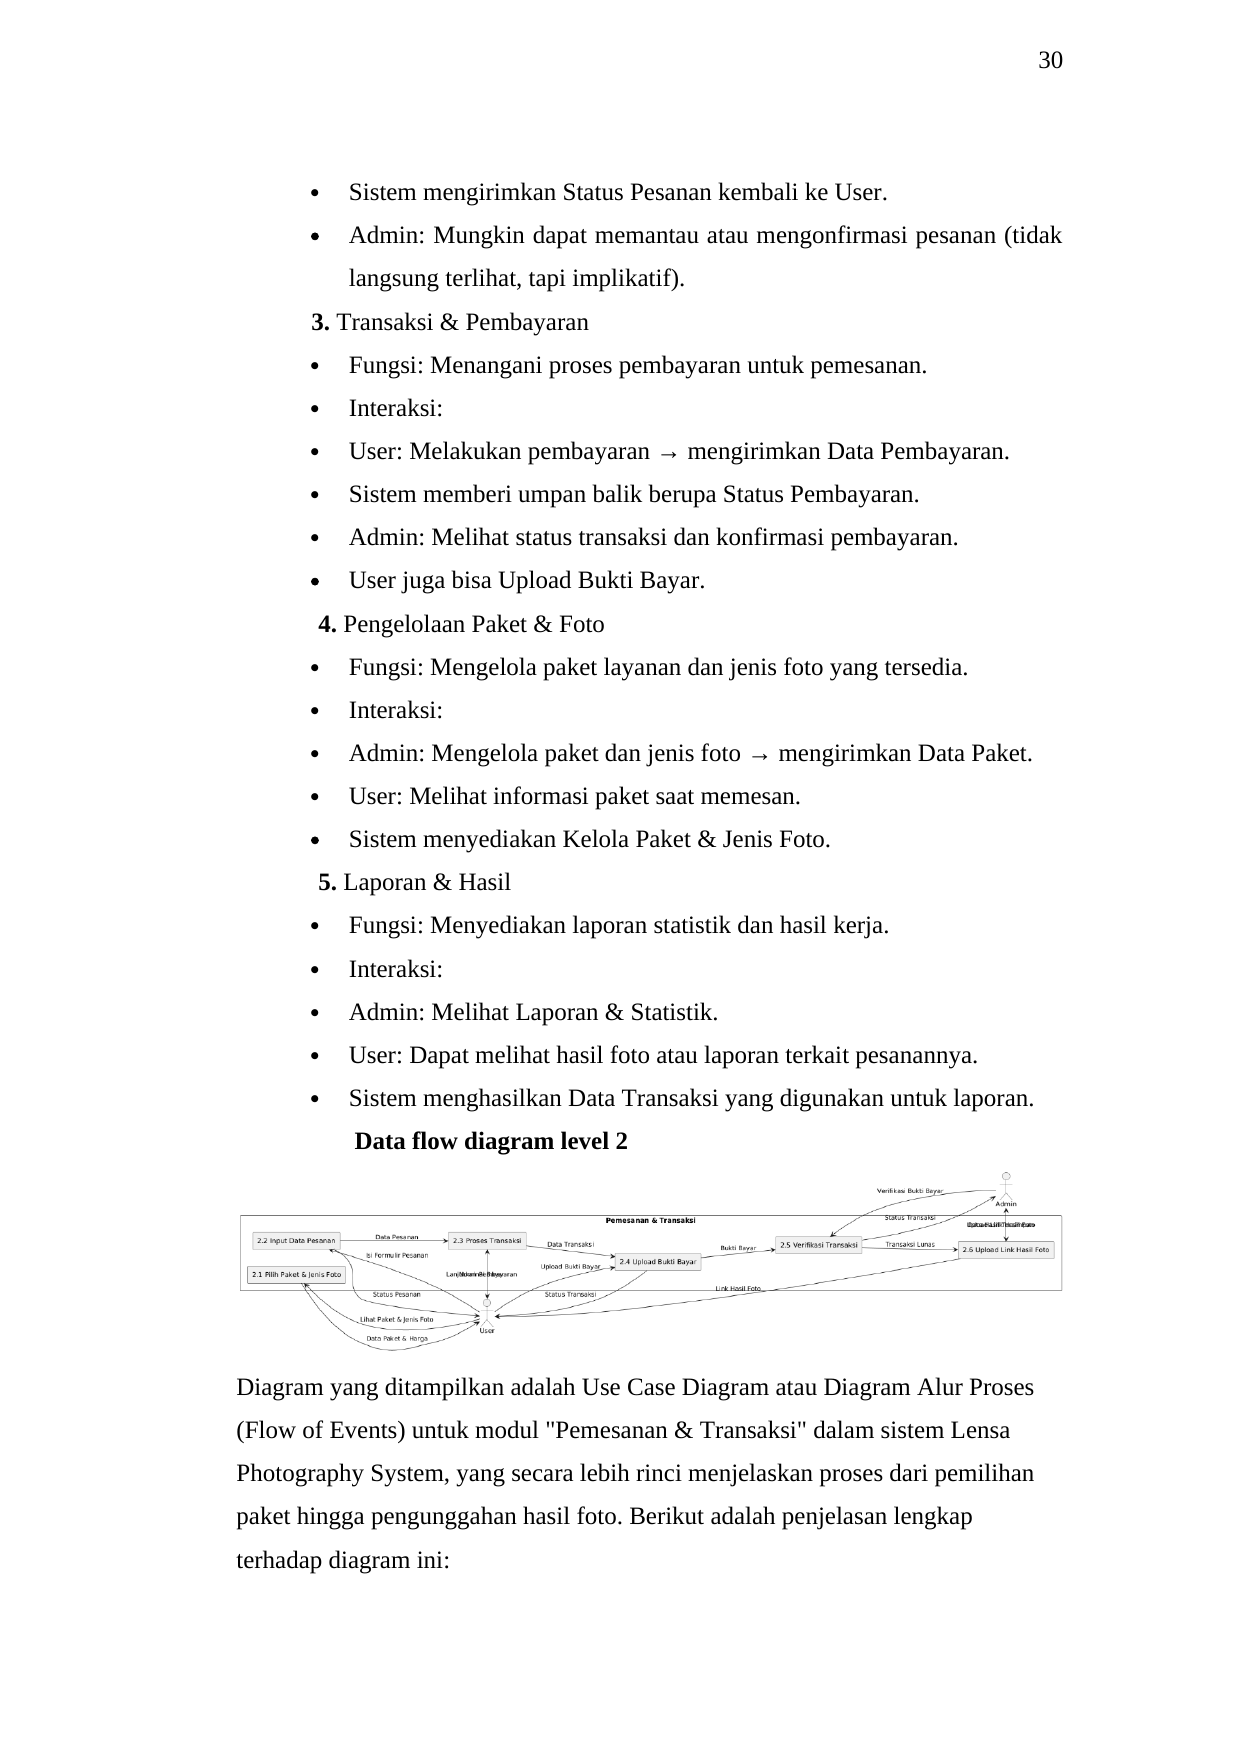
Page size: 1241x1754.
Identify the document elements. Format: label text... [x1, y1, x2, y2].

list User: Melihat informasi paket saat memesan. [311, 781, 1063, 810]
list Admin: Mungkin dapat memantau atau mengonfirmasi pesanan (tidak langsung terlihat, tapi implikatif). [311, 220, 1063, 292]
list Admin: Melihat Laporan & Statistik. [311, 997, 1063, 1026]
list User: Melakukan pembayaran → mengirimkan Data Pembayaran. [311, 436, 1063, 465]
picture [236, 1169, 1064, 1358]
list User juga bisa Upload Bukti Bayar. [311, 565, 1063, 594]
text 4. Pengelolaan Paket & Foto [281, 609, 1063, 637]
list Fungsi: Menangani proses pembayaran untuk pemesanan. [311, 350, 1063, 378]
text Diagram yang ditampilkan adalah Use Case Diagram atau Diagram Alur Proses (Flow of Events) untuk modul "Pemesanan & Transaksi" dalam sistem Lensa Photography System, yang secara lebih rinci menjelaskan proses dari pemilihan paket hingga pengunggahan hasil foto. Berikut adalah penjelasan lengkap terhadap diagram ini: [236, 1372, 1063, 1573]
list Interaksi: [311, 695, 1063, 724]
list Fungsi: Menyediakan laporan statistik dan hasil kerja. [311, 911, 1063, 939]
text 3. Transaksi & Pembayaran [274, 307, 1063, 335]
list User: Dapat melihat hasil foto atau laporan terkait pesanannya. [311, 1040, 1063, 1069]
list Interaksi: [311, 954, 1063, 982]
list Sistem menyediakan Kelola Paket & Jenis Foto. [311, 824, 1063, 853]
list Sistem mengirimkan Status Pesanan kembali ke User. [311, 177, 1063, 206]
list Interaksi: [311, 393, 1063, 422]
list Admin: Mengelola paket dan jenis foto → mengirimkan Data Paket. [311, 738, 1063, 767]
list Sistem memberi umpan balik berupa Status Pembayaran. [311, 479, 1063, 508]
list Sistem menghasilkan Data Transaksi yang digunakan untuk laporan. [311, 1083, 1063, 1112]
list Admin: Melihat status transaksi dan konfirmasi pembayaran. [311, 522, 1063, 551]
list Fungsi: Mengelola paket layanan dan jenis foto yang tersedia. [311, 652, 1063, 681]
text Data flow diagram level 2 [311, 1126, 1063, 1155]
text 5. Laporan & Hasil [281, 867, 1063, 896]
